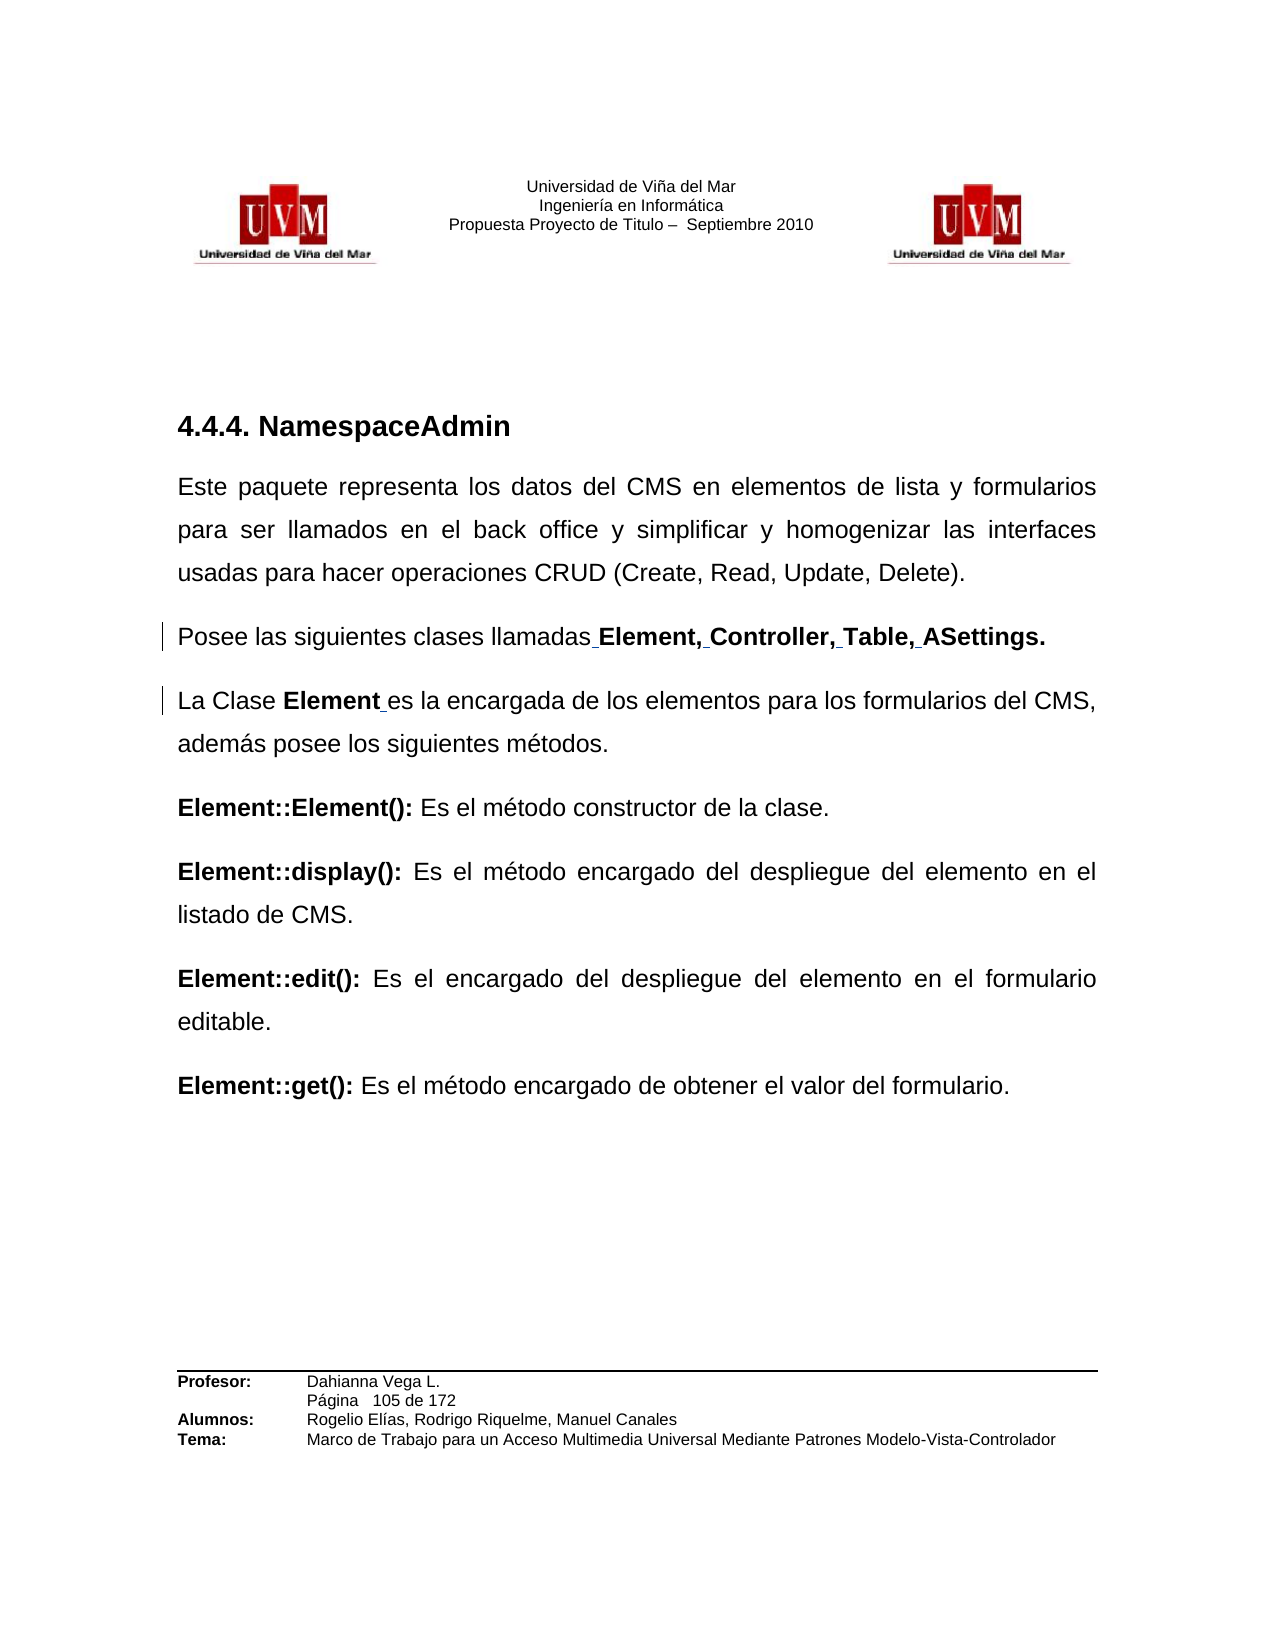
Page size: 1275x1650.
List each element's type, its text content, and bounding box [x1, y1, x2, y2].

text Element::get(): Es el método encargado de obtener el valor del formulario. [177, 1071, 1098, 1100]
text Posee las siguientes clases llamadasElement,Controller,Table,ASettings. [177, 622, 1098, 651]
picture [177, 176, 390, 267]
text Element::display(): Es el método encargado del despliegue del elemento en el listado de CMS. [177, 857, 1098, 929]
text Element::edit(): Es el encargado del despliegue del elemento en el formulario editable. [177, 964, 1098, 1036]
picture [871, 176, 1084, 267]
subtitle 4.4.4. NamespaceAdmin [177, 409, 1098, 443]
text La Clase Elementes la encargada de los elementos para los formularios del CMS, además posee los siguientes métodos. [177, 686, 1098, 758]
text Element::Element(): Es el método constructor de la clase. [177, 793, 1098, 822]
text Este paquete representa los datos del CMS en elementos de lista y formularios para ser llamados en el back office y simplificar y homogenizar las interfaces usadas para hacer operaciones CRUD (Create, Read, Update, Delete). [177, 472, 1098, 587]
